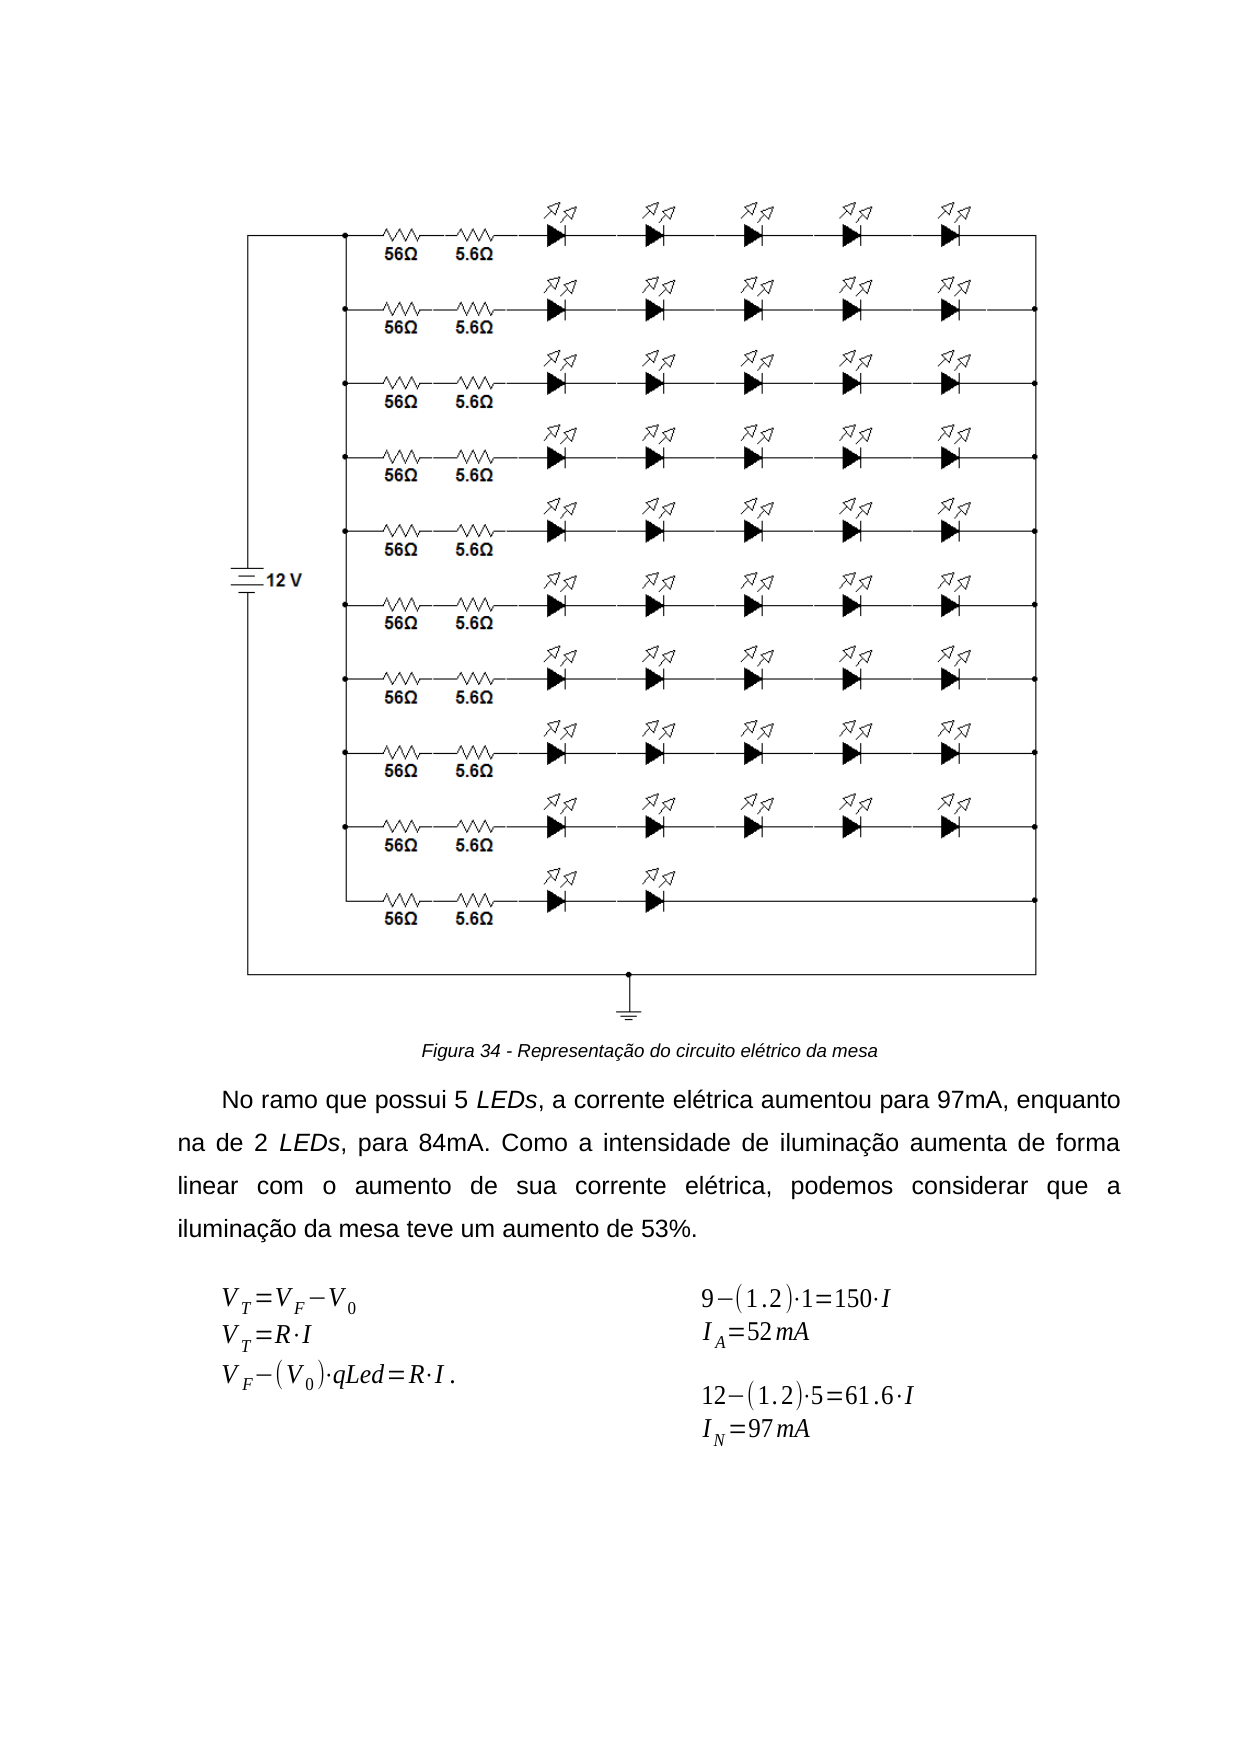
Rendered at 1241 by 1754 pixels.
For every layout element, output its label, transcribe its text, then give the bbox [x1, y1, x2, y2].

text No ramo que possui 5 LEDs, a corrente elétrica aumentou para 97mA, enquanto na de 2 LEDs, para 84mA. Como a intensidade de iluminação aumenta de forma linear com o aumento de sua corrente elétrica, podemos considerar que a iluminação da mesa teve um aumento de 53%. [177, 1085, 1122, 1243]
picture [198, 177, 1101, 1030]
table_header [646, 1270, 1125, 1476]
table_header [166, 1270, 646, 1476]
